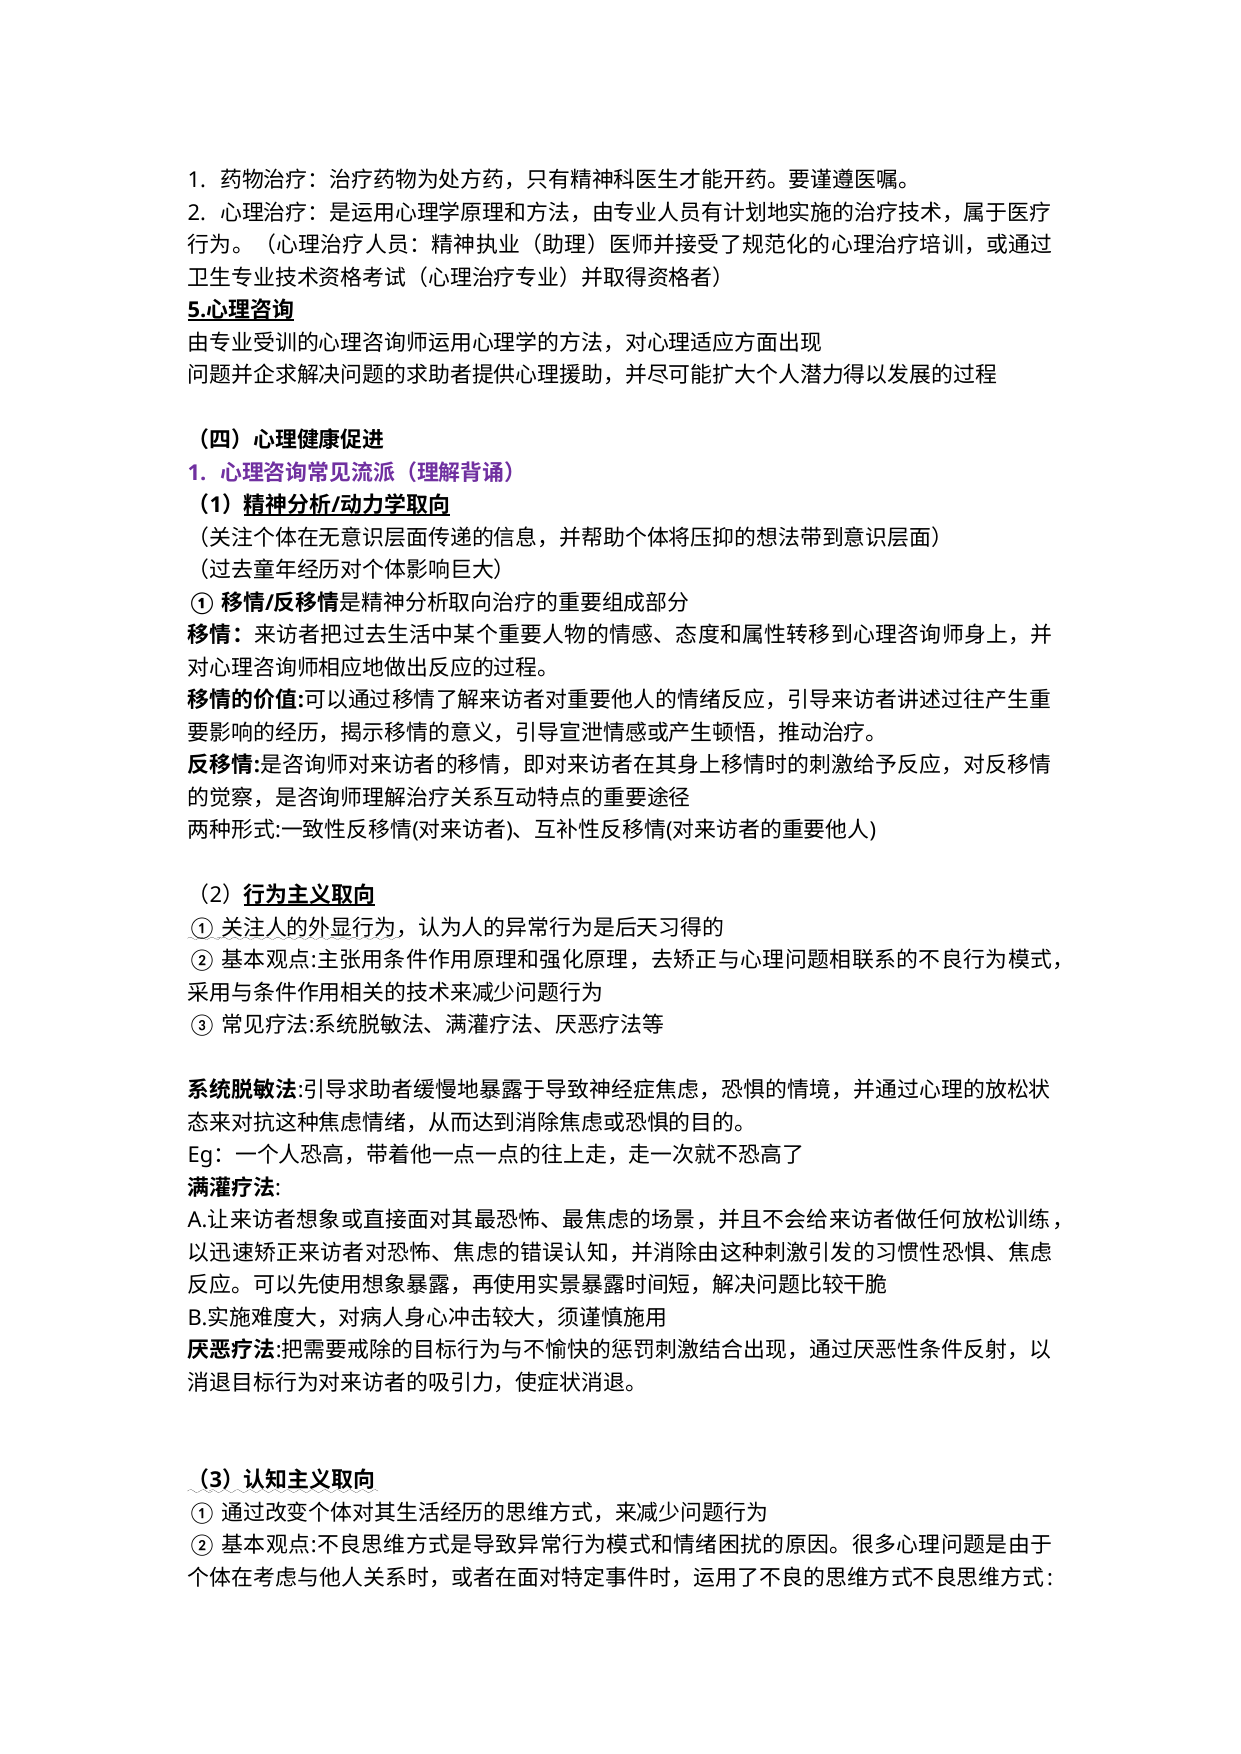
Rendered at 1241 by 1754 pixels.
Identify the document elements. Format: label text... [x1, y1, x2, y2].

text 移情的价值:可以通过移情了解来访者对重要他人的情绪反应，引导来访者讲述过往产生重要影响的经历，揭示移情的意义，引导宣泄情感或产生顿悟，推动治疗。 [187, 682, 1053, 747]
text B.实施难度大，对病人身心冲击较大，须谨慎施用 [187, 1299, 1053, 1332]
text 满灌疗法: [187, 1169, 1053, 1202]
text 两种形式:一致性反移情(对来访者)、互补性反移情(对来访者的重要他人) [187, 812, 1053, 844]
list 精神分析/动力学取向 [187, 487, 1053, 519]
text 厌恶疗法:把需要戒除的目标行为与不愉快的惩罚刺激结合出现，通过厌恶性条件反射，以消退目标行为对来访者的吸引力，使症状消退。 [187, 1332, 1053, 1397]
text ①通过改变个体对其生活经历的思维方式，来减少问题行为 [187, 1494, 1053, 1527]
text 反移情:是咨询师对来访者的移情，即对来访者在其身上移情时的刺激给予反应，对反移情的觉察，是咨询师理解治疗关系互动特点的重要途径 [187, 747, 1053, 812]
text 由专业受训的心理咨询师运用心理学的方法，对心理适应方面出现 [187, 324, 1053, 357]
text Eg：一个人恐高，带着他一点一点的往上走，走一次就不恐高了 [187, 1137, 1053, 1169]
text （2）行为主义取向 [187, 877, 1053, 909]
text （关注个体在无意识层面传递的信息，并帮助个体将压抑的想法带到意识层面） [187, 519, 1053, 552]
text （3）认知主义取向 [187, 1462, 1053, 1494]
text 5.心理咨询 [187, 292, 1053, 324]
list 心理咨询常见流派（理解背诵） [187, 454, 1053, 487]
text 问题并企求解决问题的求助者提供心理援助，并尽可能扩大个人潜力得以发展的过程 [187, 357, 1053, 389]
list 心理治疗：是运用心理学原理和方法，由专业人员有计划地实施的治疗技术，属于医疗行为。（心理治疗人员：精神执业（助理）医师并接受了规范化的心理治疗培训，或通过卫生专业技术资格考试（心理治疗专业）并取得资格者） [187, 194, 1053, 292]
text （过去童年经历对个体影响巨大） [187, 552, 1053, 584]
text 移情：来访者把过去生活中某个重要人物的情感、态度和属性转移到心理咨询师身上，并对心理咨询师相应地做出反应的过程。 [187, 617, 1053, 682]
list 药物治疗：治疗药物为处方药，只有精神科医生才能开药。要谨遵医嘱。 [187, 162, 1053, 194]
text ①关注人的外显行为，认为人的异常行为是后天习得的 [187, 909, 1053, 942]
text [187, 1527, 1053, 1592]
text ③常见疗法:系统脱敏法、满灌疗法、厌恶疗法等 [187, 1007, 1053, 1039]
list 心理健康促进 [187, 422, 1053, 454]
text ②基本观点:主张用条件作用原理和强化原理，去矫正与心理问题相联系的不良行为模式，采用与条件作用相关的技术来减少问题行为 [187, 942, 1053, 1007]
text 系统脱敏法:引导求助者缓慢地暴露于导致神经症焦虑，恐惧的情境，并通过心理的放松状态来对抗这种焦虑情绪，从而达到消除焦虑或恐惧的目的。 [187, 1072, 1053, 1137]
text A.让来访者想象或直接面对其最恐怖、最焦虑的场景，并且不会给来访者做任何放松训练，以迅速矫正来访者对恐怖、焦虑的错误认知，并消除由这种刺激引发的习惯性恐惧、焦虑反应。可以先使用想象暴露，再使用实景暴露时间短，解决问题比较干脆 [187, 1202, 1053, 1299]
text ①移情/反移情是精神分析取向治疗的重要组成部分 [187, 584, 1053, 617]
